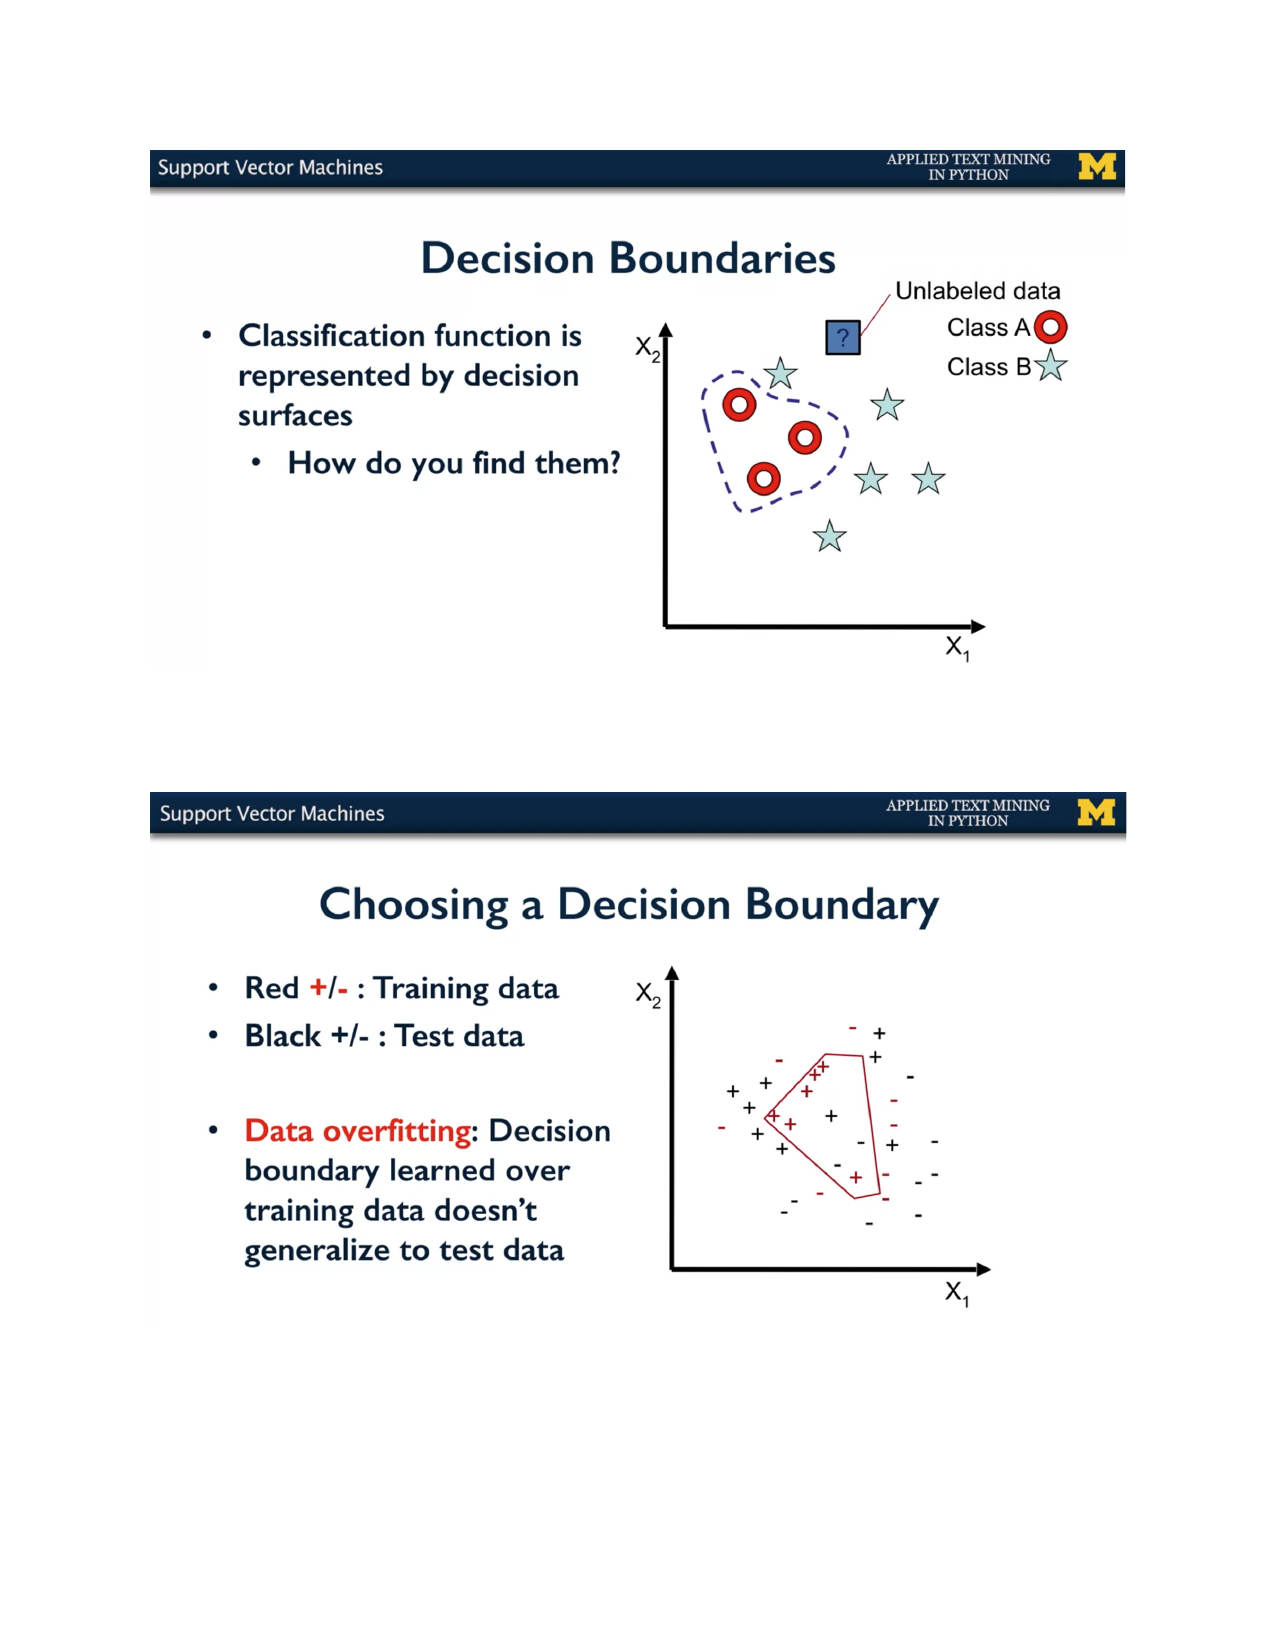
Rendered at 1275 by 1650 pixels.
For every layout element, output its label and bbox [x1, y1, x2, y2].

picture [150, 792, 1127, 1329]
picture [150, 150, 1125, 671]
